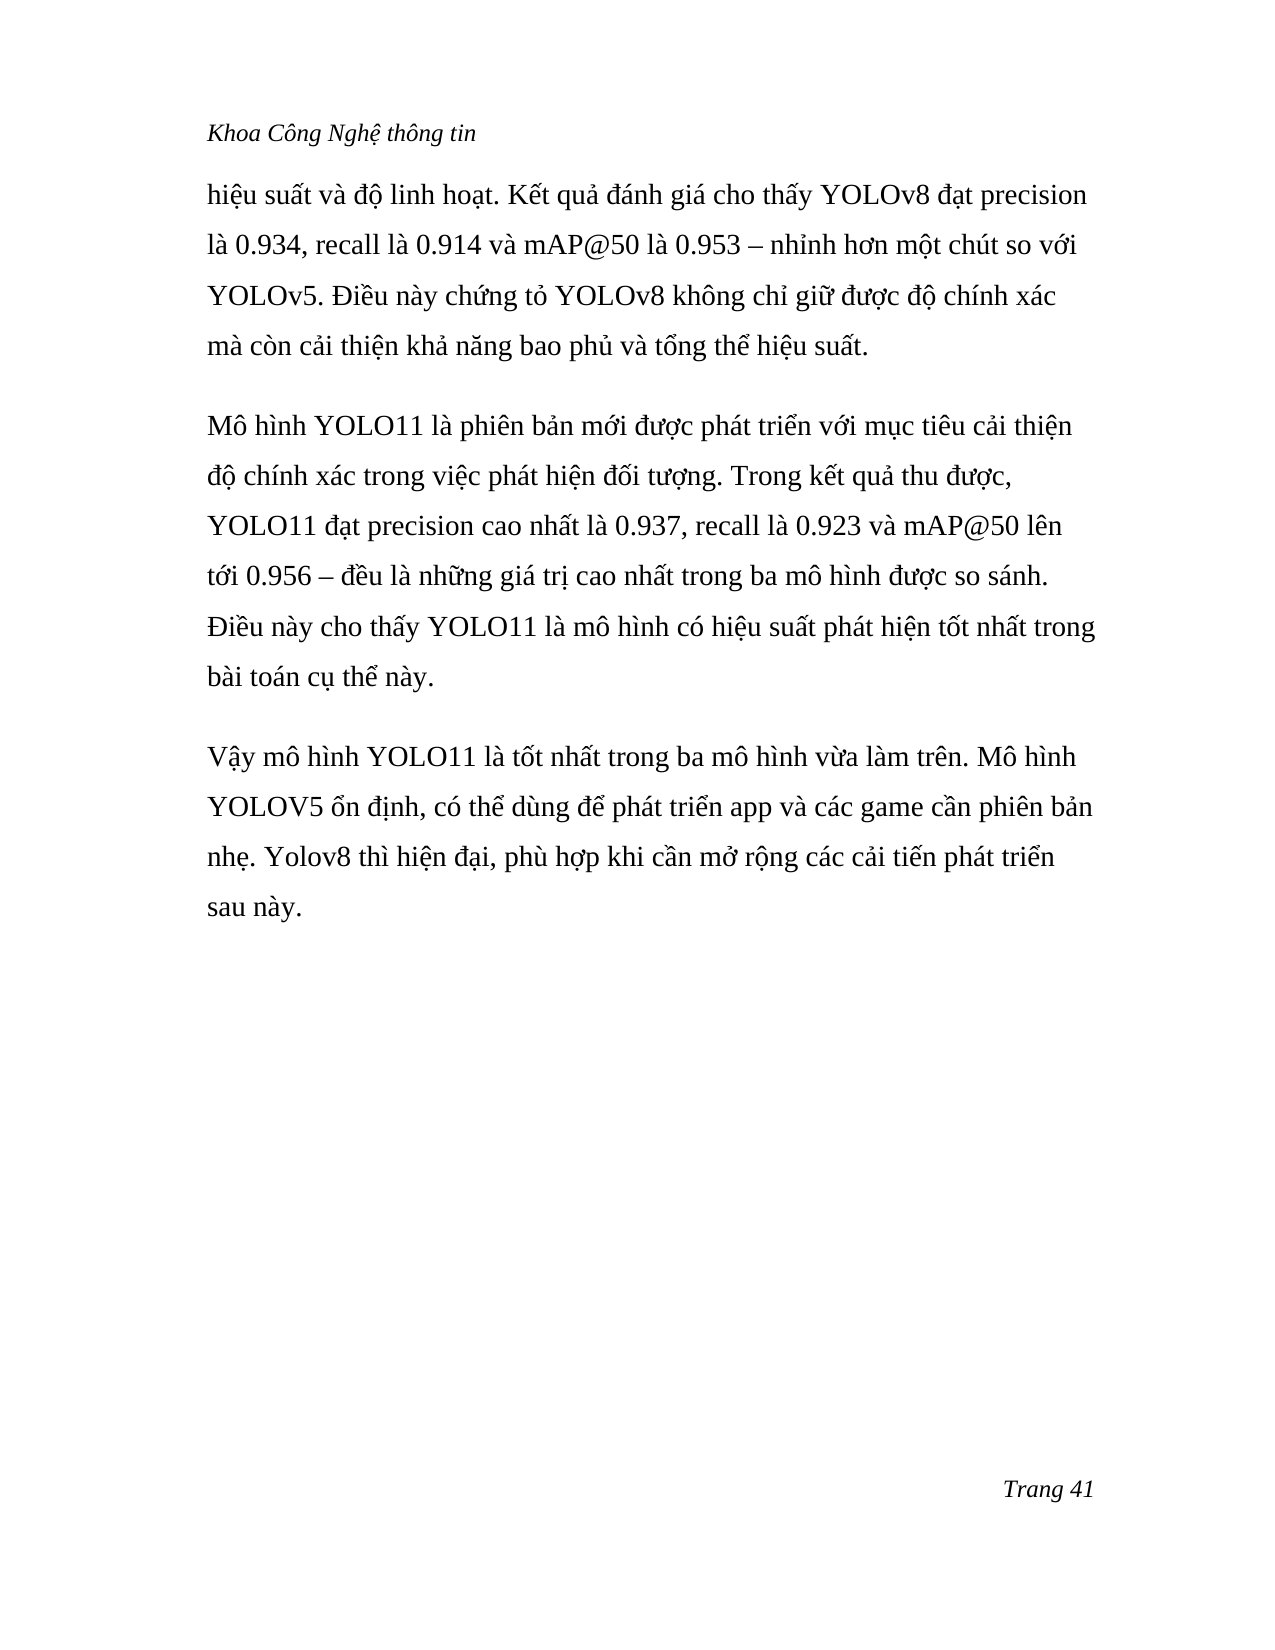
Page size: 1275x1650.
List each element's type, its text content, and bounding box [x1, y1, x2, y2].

text Mô hình YOLO11 là phiên bản mới được phát triển với mục tiêu cải thiện độ chính xác trong việc phát hiện đối tượng. Trong kết quả thu được, YOLO11 đạt precision cao nhất là 0.937, recall là 0.923 và mAP@50 lên tới 0.956 – đều là những giá trị cao nhất trong ba mô hình được so sánh. Điều này cho thấy YOLO11 là mô hình có hiệu suất phát hiện tốt nhất trong bài toán cụ thể này. [207, 408, 1098, 693]
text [207, 177, 1098, 362]
text Vậy mô hình YOLO11 là tốt nhất trong ba mô hình vừa làm trên. Mô hình YOLOV5 ổn định, có thể dùng để phát triển app và các game cần phiên bản nhẹ. Yolov8 thì hiện đại, phù hợp khi cần mở rộng các cải tiến phát triển sau này. [207, 739, 1098, 923]
